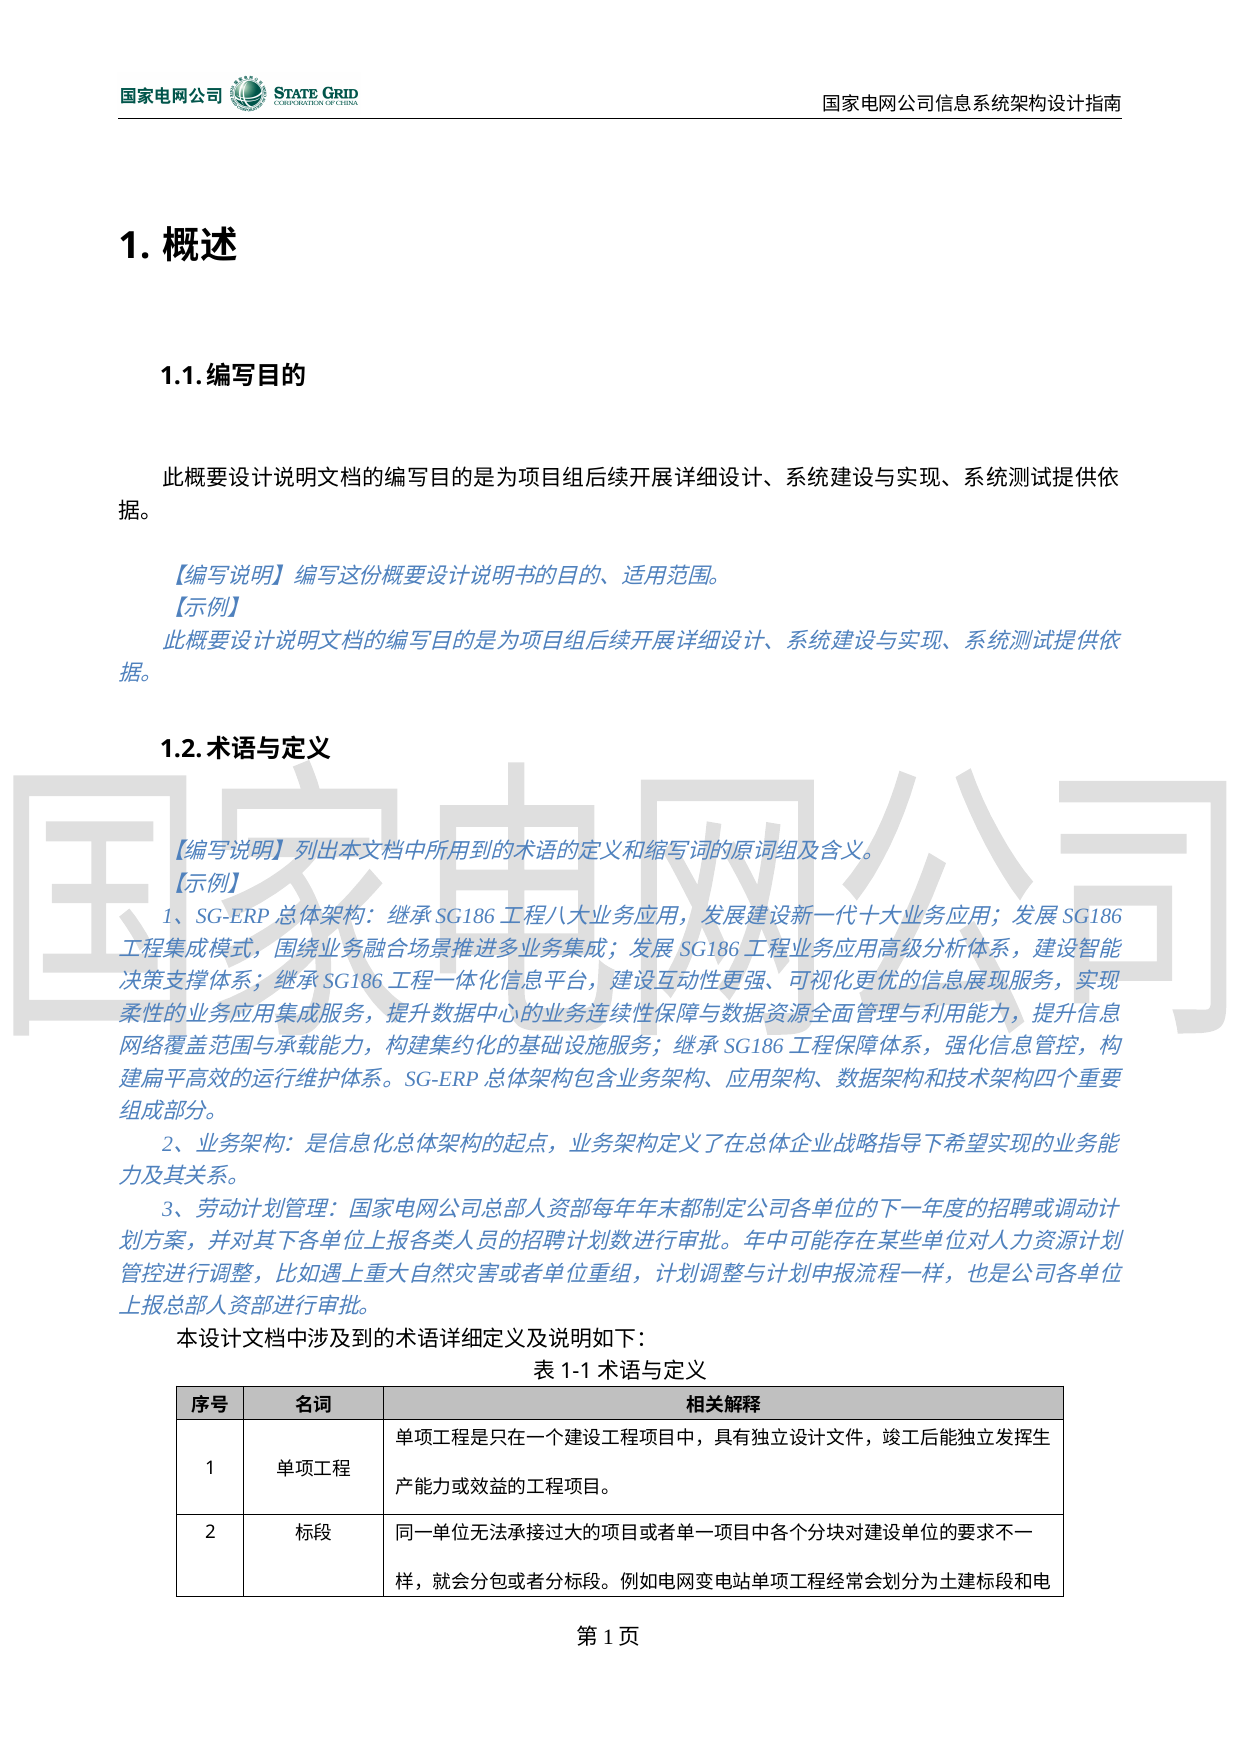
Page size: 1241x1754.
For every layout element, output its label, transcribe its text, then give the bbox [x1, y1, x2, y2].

subtitle 编写目的 [159, 341, 1122, 406]
table_cell 单项工程 [244, 1420, 383, 1514]
table_header 序号 [177, 1387, 243, 1419]
table_cell 1 [177, 1420, 243, 1514]
text 本设计文档中涉及到的术语详细定义及说明如下： [118, 1321, 1122, 1353]
text 【编写说明】列出本文档中所用到的术语的定义和缩写词的原词组及含义。 [118, 833, 1122, 866]
text 此概要设计说明文档的编写目的是为项目组后续开展详细设计、系统建设与实现、系统测试提供依据。 [118, 622, 1122, 687]
text 【示例】 [118, 866, 1122, 898]
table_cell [384, 1515, 1063, 1596]
text 【编写说明】编写这份概要设计说明书的目的、适用范围。 [118, 557, 1122, 590]
subtitle 术语与定义 [159, 714, 1122, 779]
table_cell 标段 [244, 1515, 383, 1596]
text 1、SG-ERP总体架构：继承SG186工程八大业务应用，发展建设新一代十大业务应用；发展SG186工程集成模式，围绕业务融合场景推进多业务集成；发展SG186工程业务应用高级分析体系，建设智能决策支撑体系；继承SG186工程一体化信息平台，建设互动性更强、可视化更优的信息展现服务，实现柔性的业务应用集成服务，提升数据中心的业务连续性保障与数据资源全面管理与利用能力，提升信息网络覆盖范围与承载能力，构建集约化的基础设施服务；继承SG186工程保障体系，强化信息管控，构建扁平高效的运行维护体系。SG-ERP总体架构包含业务架构、应用架构、数据架构和技术架构四个重要组成部分。 [118, 898, 1122, 1126]
text 此概要设计说明文档的编写目的是为项目组后续开展详细设计、系统建设与实现、系统测试提供依据。 [118, 460, 1122, 525]
table_header 名词 [244, 1387, 383, 1419]
table_cell 单项工程是只在一个建设工程项目中，具有独立设计文件，竣工后能独立发挥生产能力或效益的工程项目。 [384, 1420, 1063, 1514]
table_cell 2 [177, 1515, 243, 1596]
picture [116, 72, 362, 115]
text 表1-1 术语与定义 [118, 1353, 1122, 1386]
table_header 相关解释 [384, 1387, 1063, 1419]
text 2、业务架构：是信息化总体架构的起点，业务架构定义了在总体企业战略指导下希望实现的业务能力及其关系。 [118, 1126, 1122, 1191]
subtitle 概述 [118, 210, 1122, 275]
text 3、劳动计划管理：国家电网公司总部人资部每年年末都制定公司各单位的下一年度的招聘或调动计划方案，并对其下各单位上报各类人员的招聘计划数进行审批。年中可能存在某些单位对人力资源计划管控进行调整，比如遇上重大自然灾害或者单位重组，计划调整与计划申报流程一样，也是公司各单位上报总部人资部进行审批。 [118, 1191, 1122, 1321]
text 【示例】 [118, 590, 1122, 622]
